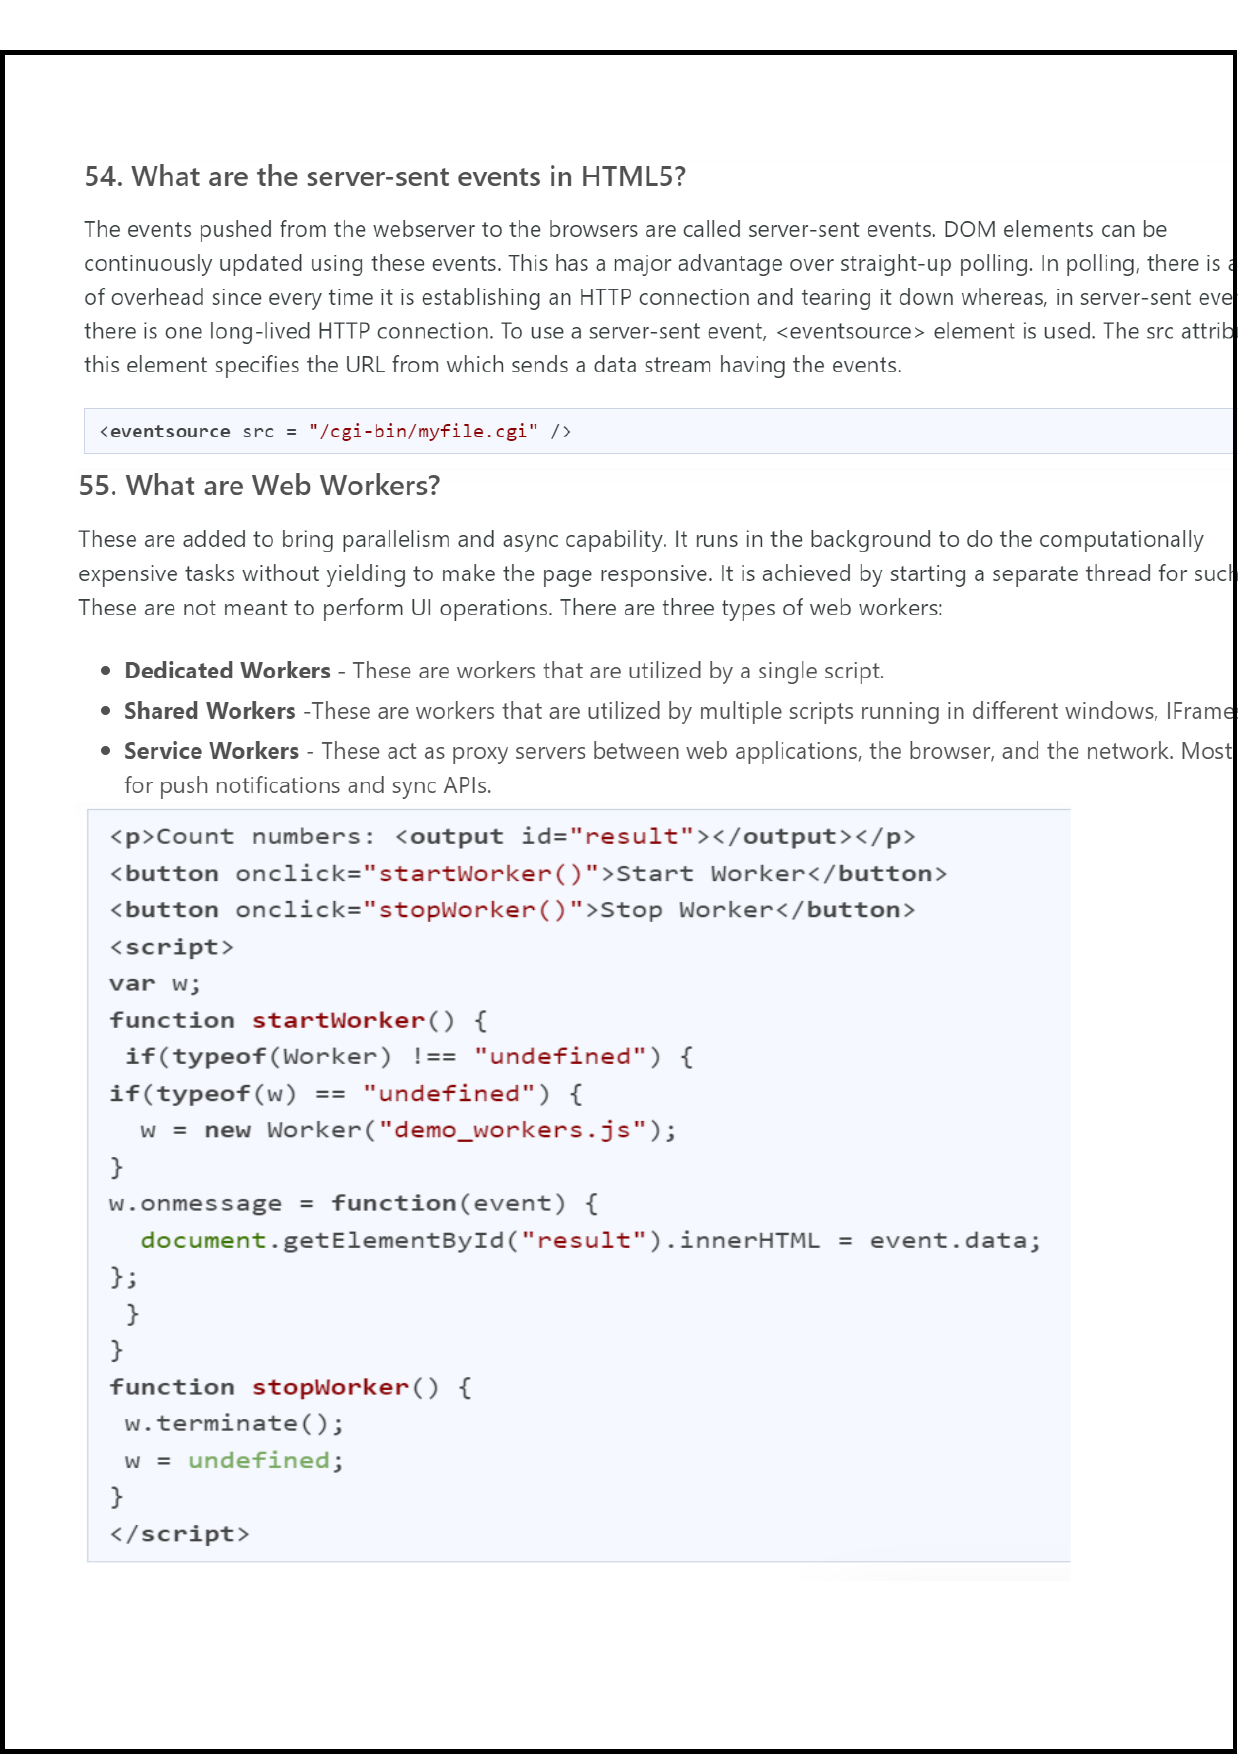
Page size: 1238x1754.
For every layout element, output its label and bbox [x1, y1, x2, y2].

picture [75, 159, 1233, 1581]
